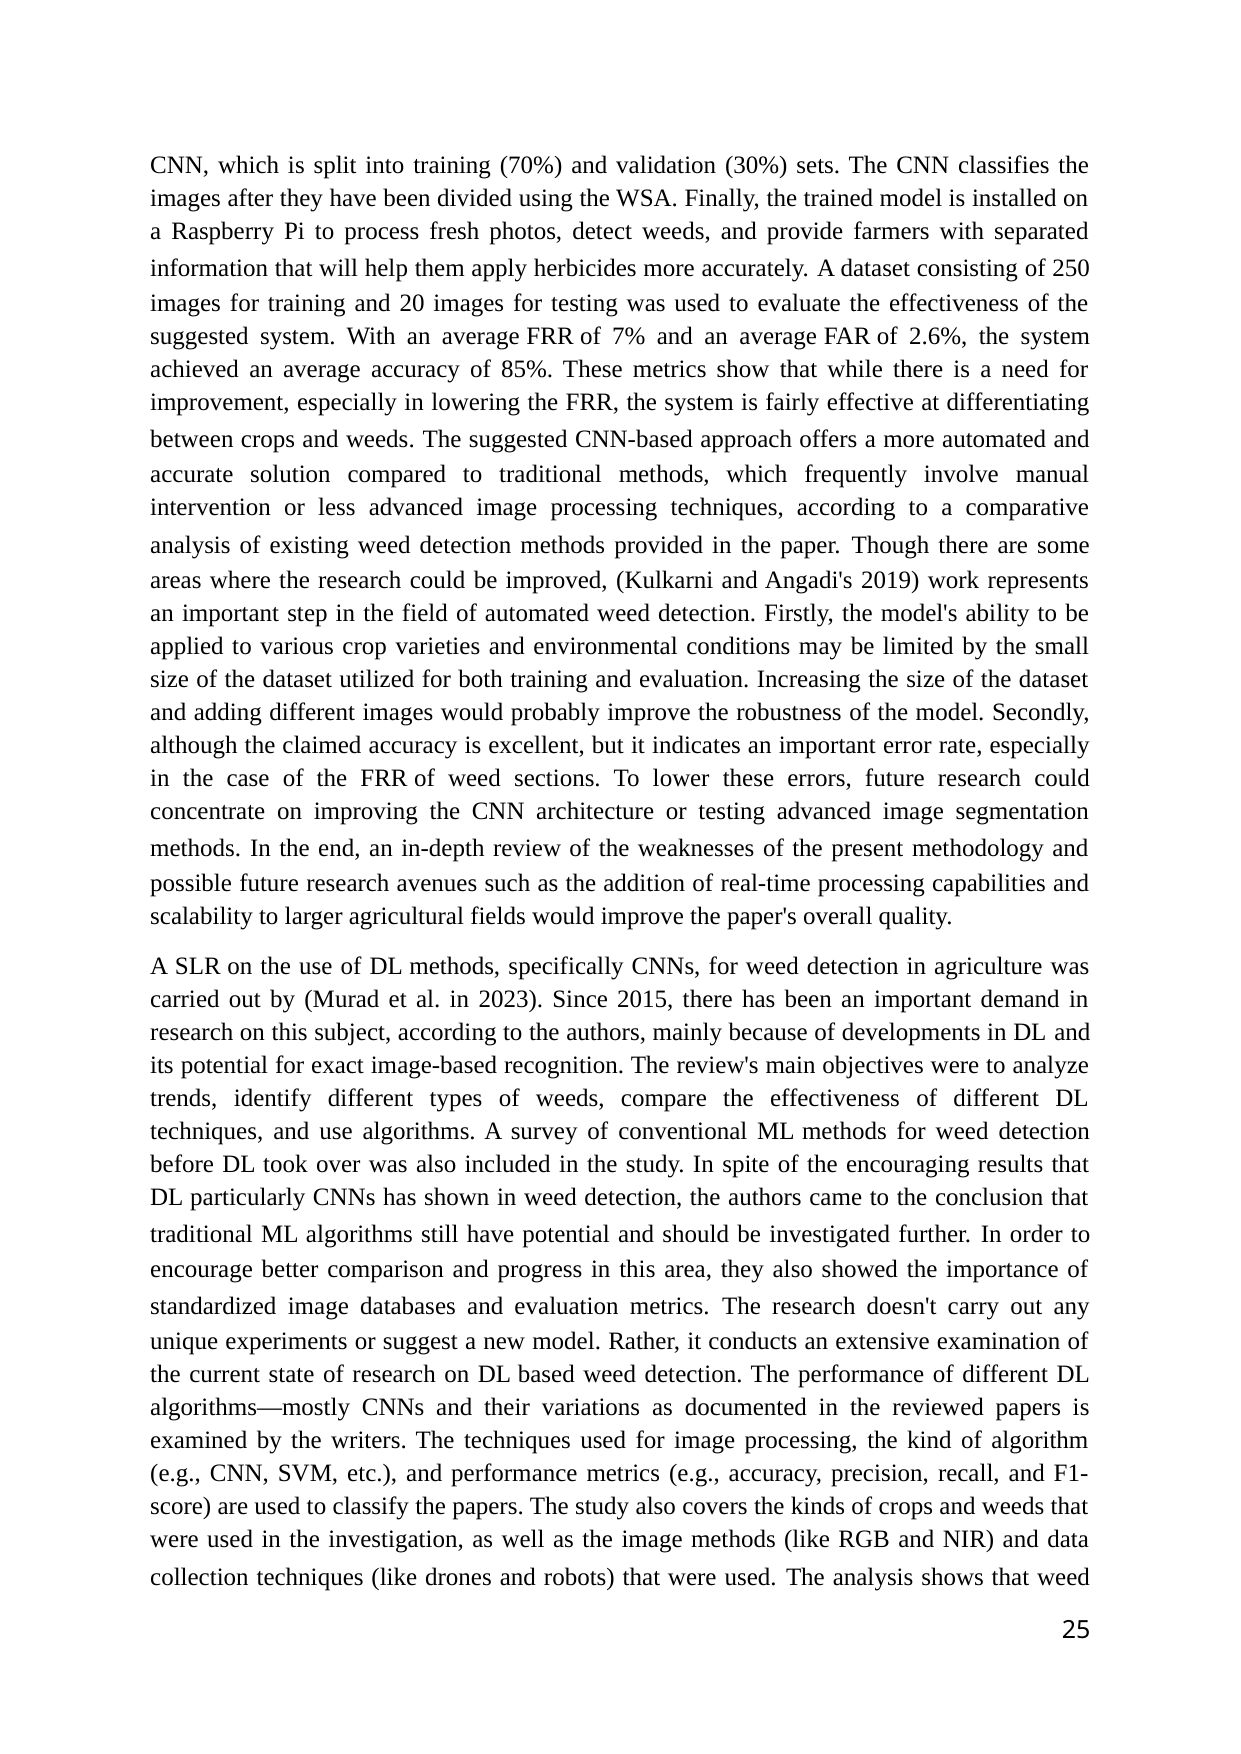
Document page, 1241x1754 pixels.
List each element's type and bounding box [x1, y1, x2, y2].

text [150, 951, 1090, 1592]
text [150, 150, 1090, 930]
